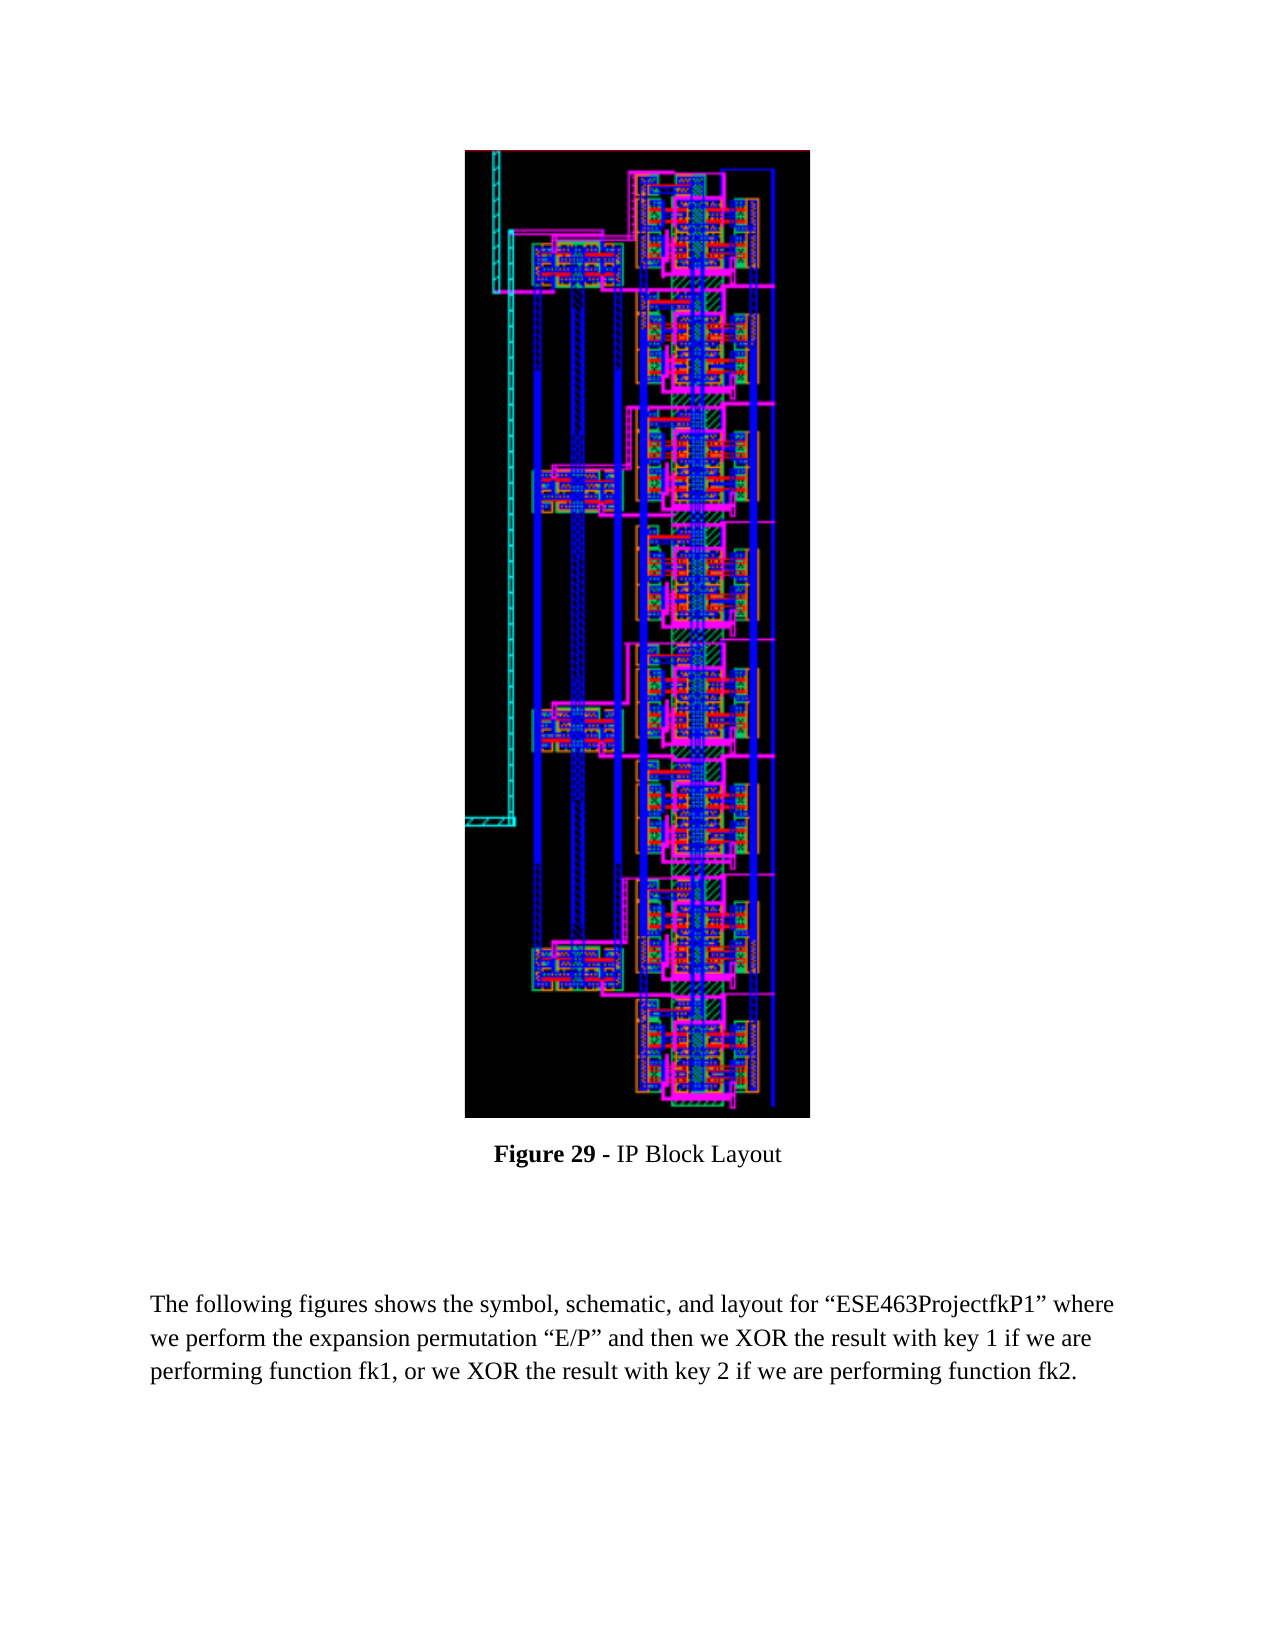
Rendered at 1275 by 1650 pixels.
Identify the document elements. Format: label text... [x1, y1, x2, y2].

text The following figures shows the symbol, schematic, and layout for “ESE463ProjectfkP1” where we perform the expansion permutation “E/P” and then we XOR the result with key 1 if we are performing function fk1, or we XOR the result with key 2 if we are performing function fk2. [150, 1289, 1125, 1385]
text Figure 29 - IP Block Layout [150, 1139, 1125, 1168]
